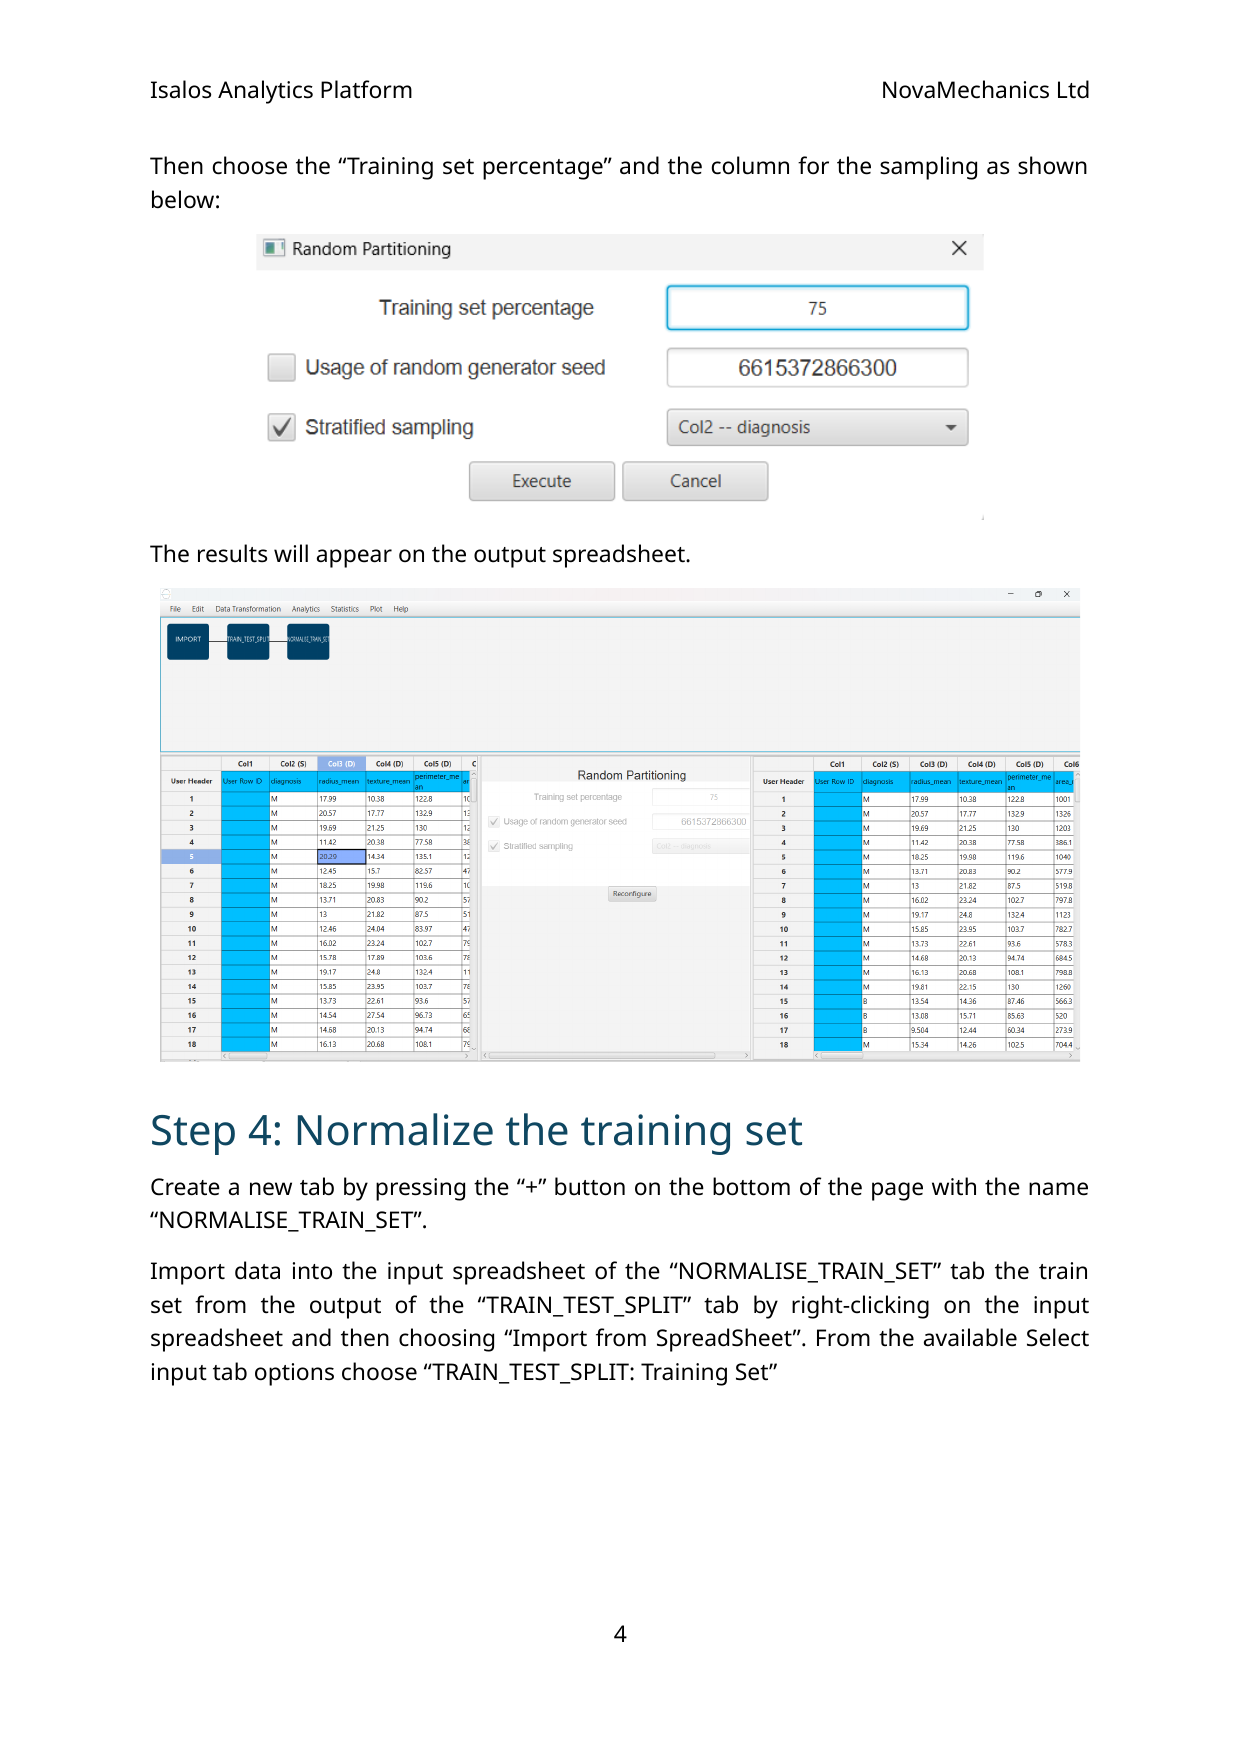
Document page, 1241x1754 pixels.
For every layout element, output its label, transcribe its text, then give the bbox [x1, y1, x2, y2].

picture [256, 234, 984, 520]
text Import data into the input spreadsheet of the “NORMALISE_TRAIN_SET” tab the train set from the output of the “TRAIN_TEST_SPLIT” tab by right-clicking on the input spreadsheet and then choosing “Import from SpreadSheet”. From the available Select input tab options choose “TRAIN_TEST_SPLIT: Training Set” [150, 1255, 1090, 1387]
text Create a new tab by pressing the “+” button on the bottom of the page with the name “NORMALISE_TRAIN_SET”. [150, 1171, 1090, 1236]
picture [160, 588, 1081, 1062]
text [150, 150, 1090, 215]
subtitle Step 4: Normalize the training set [150, 1101, 1090, 1158]
text The results will appear on the output spreadsheet. [150, 538, 1090, 569]
